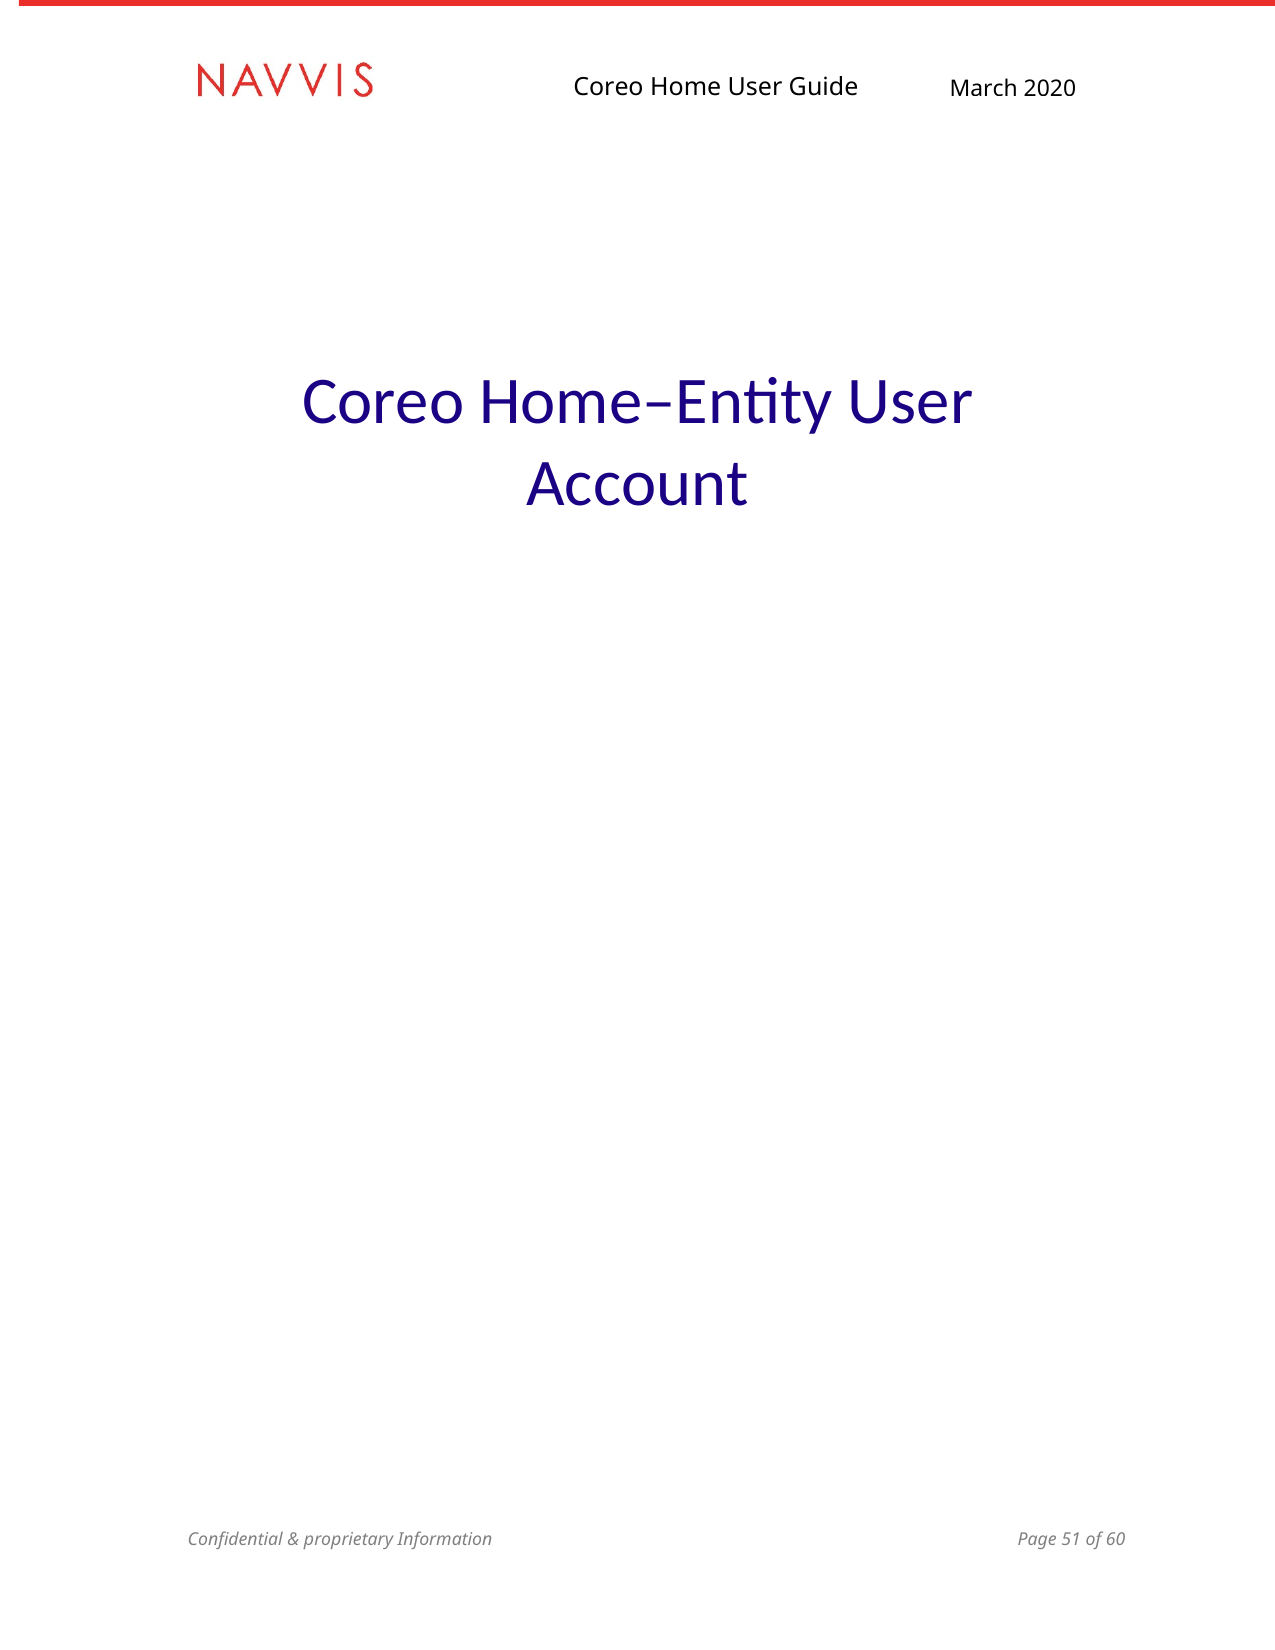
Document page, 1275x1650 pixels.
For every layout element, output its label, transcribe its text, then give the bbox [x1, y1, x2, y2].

picture [187, 55, 383, 104]
title Coreo Home–Entity User Account [187, 359, 1087, 522]
